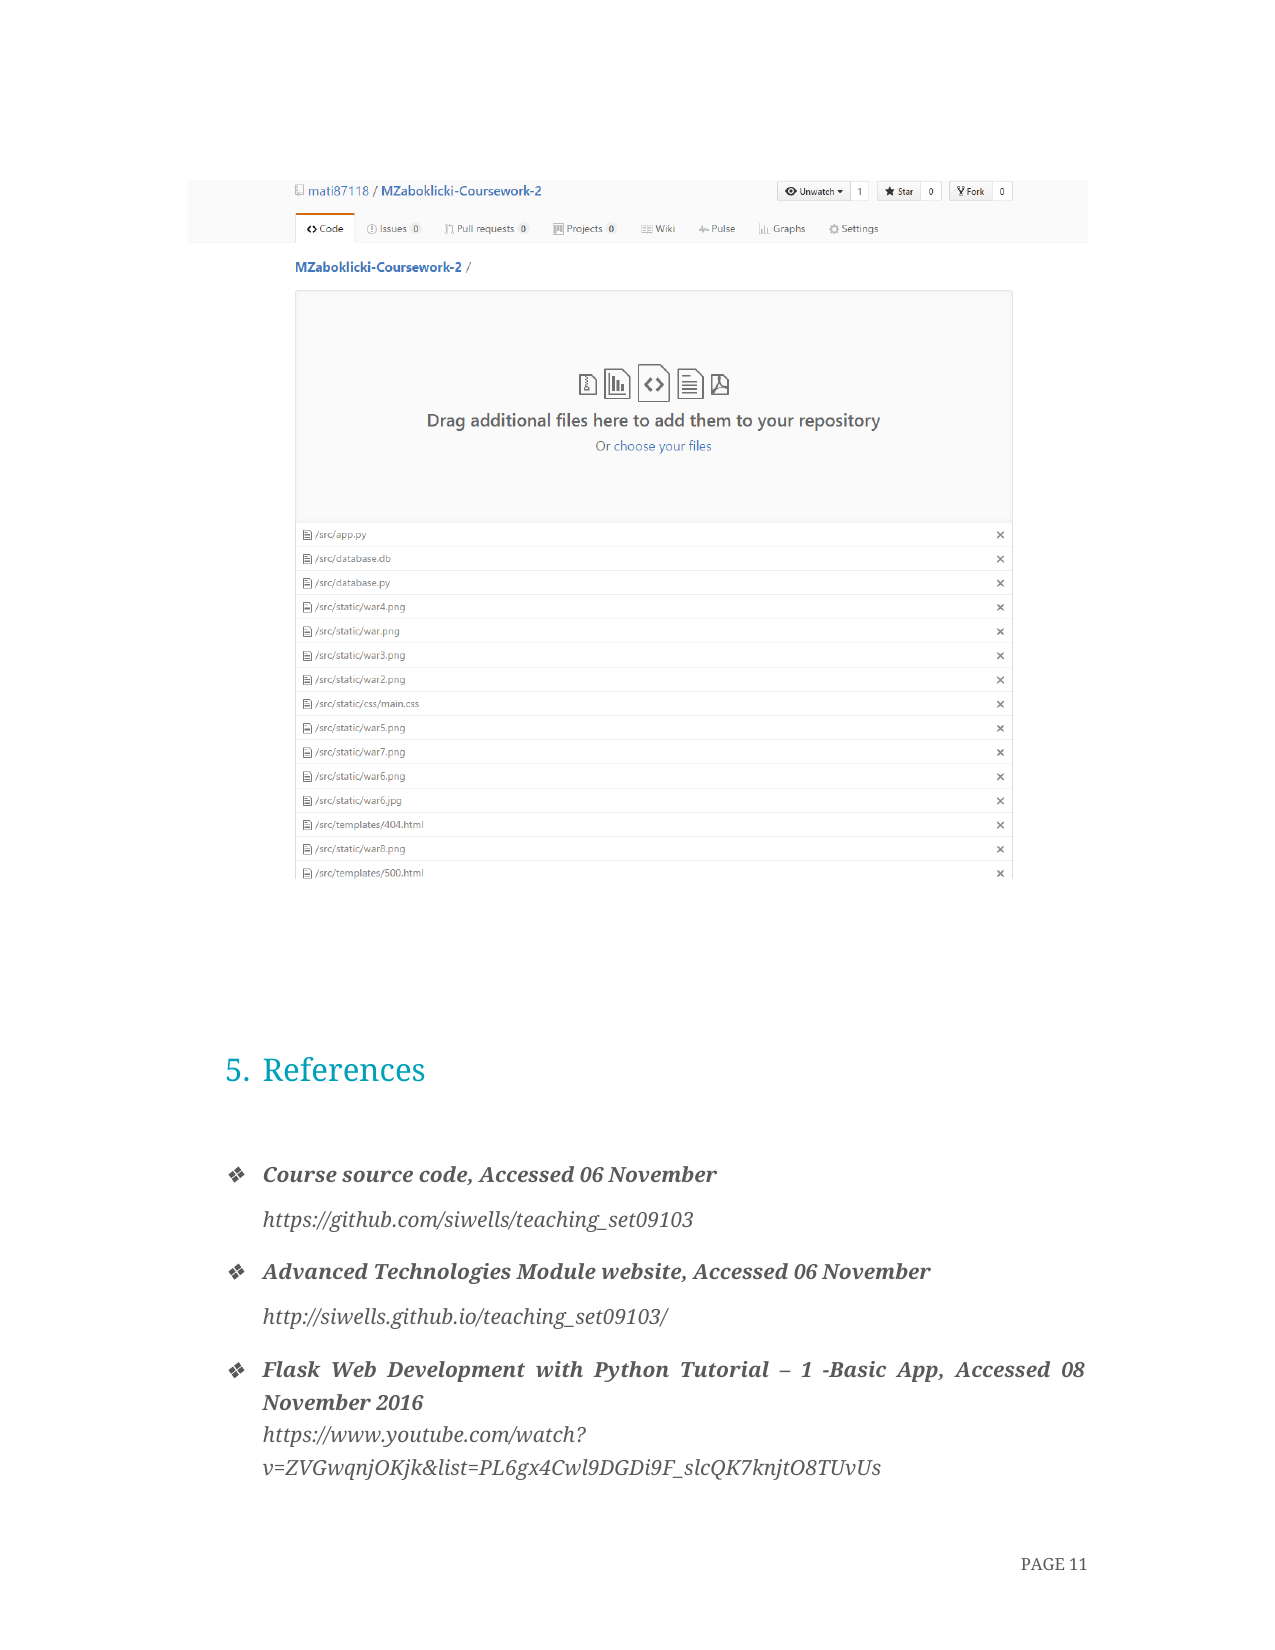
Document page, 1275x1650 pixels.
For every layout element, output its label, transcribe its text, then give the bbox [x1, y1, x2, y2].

list Advanced Technologies Module website, Accessed 06 November [225, 1257, 1087, 1285]
list Flask Web Development with Python Tutorial – 1 -Basic App, Accessed 08 November 2016 [225, 1355, 1087, 1416]
text https://github.com/siwells/teaching_set09103 [187, 1205, 1087, 1233]
subtitle References [225, 1048, 1087, 1091]
picture [187, 180, 1088, 879]
list Course source code, Accessed 06 November [225, 1160, 1087, 1188]
list https://www.youtube.com/watch?v=ZVGwqnjOKjk&list=PL6gx4Cwl9DGDi9F_slcQK7knjtO8TUvUs [262, 1421, 1087, 1482]
text http://siwells.github.io/teaching_set09103/ [187, 1302, 1087, 1330]
